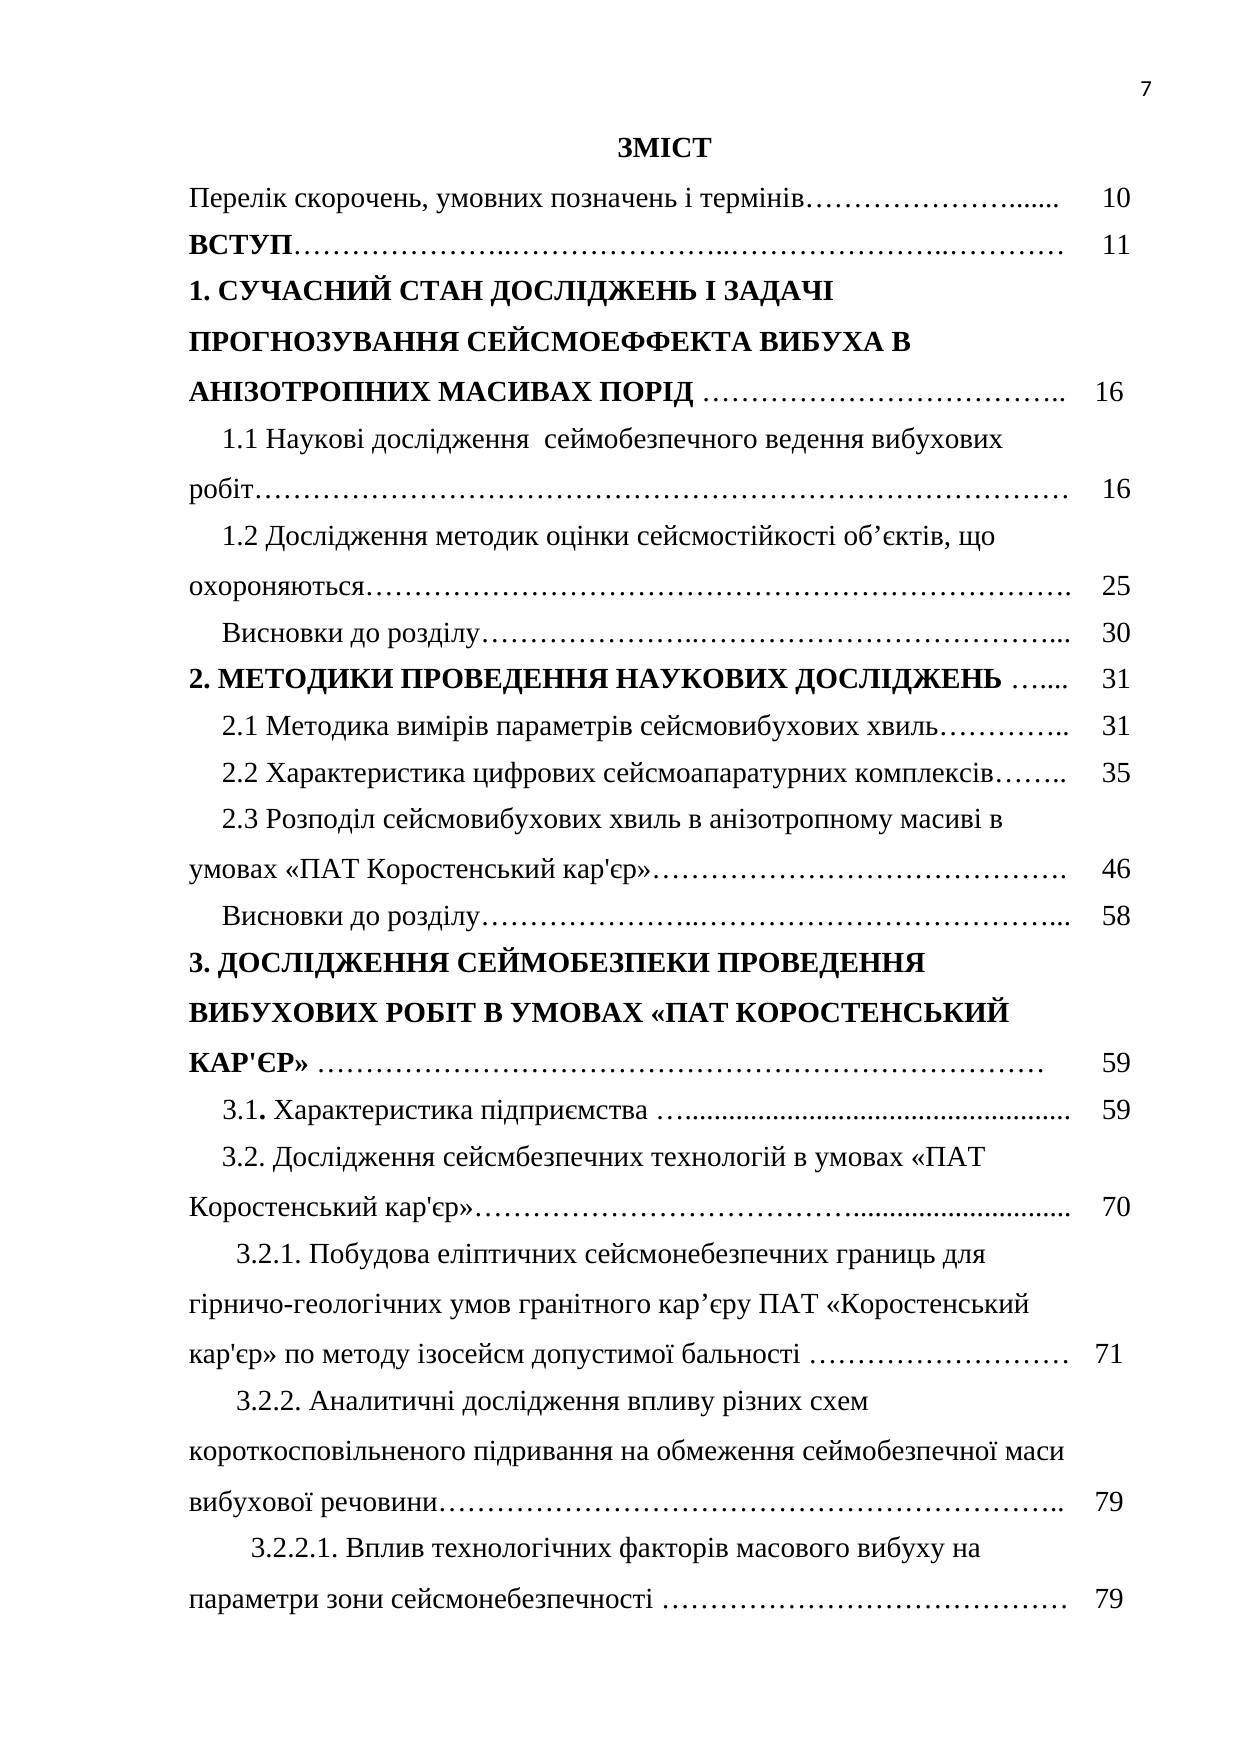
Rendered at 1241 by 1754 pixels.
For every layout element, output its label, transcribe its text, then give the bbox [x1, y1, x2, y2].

table_header Перелік скорочень, умовних позначень і термінів…………………....... [177, 180, 1083, 227]
table_cell 1.2 Дослідження методик оцінки сейсмостійкості об’єктів, що охороняються………………………………………………………………. [177, 518, 1083, 615]
table_cell 3.2. Дослідження сейсмбезпечних технологій в умовах «ПАТ Коростенський кар'єр»………………………………….............................. [177, 1139, 1083, 1236]
table_cell 2.1 Методика вимірів параметрів сейсмовибухових хвиль………….. [177, 708, 1083, 755]
table_cell 79 [1083, 1531, 1149, 1627]
table_cell 1.1 Наукові дослідження сеймобезпечного ведення вибухових робіт………………………………………………………………………… [177, 421, 1083, 518]
table_cell 1. СУЧАСНИЙ СТАН ДОСЛІДЖЕНЬ І ЗАДАЧІ ПРОГНОЗУВАННЯ СЕЙСМОЕФФЕКТА ВИБУХА В АНІЗОТРОПНИХ МАСИВАХ ПОРІД ……………………………….. [177, 274, 1083, 421]
table_cell 3.1. Характеристика підприємства …..................................................... [177, 1092, 1083, 1139]
table_header 10 [1083, 180, 1149, 227]
table_cell Висновки до розділу…………………..………………………………... [177, 898, 1083, 945]
table_cell 25 [1083, 518, 1149, 615]
table_cell 30 [1083, 615, 1149, 661]
table_cell 35 [1083, 755, 1149, 801]
table_cell ВСТУП…………………..…………………..…………………..………… [177, 227, 1083, 273]
table_cell 16 [1083, 274, 1149, 421]
table_cell 3.2.2. Аналитичні дослідження впливу різних схем короткосповільненого підривання на обмеження сеймобезпечної маси вибухової речовини……………………………………………………….. [177, 1383, 1083, 1531]
table_cell 58 [1083, 898, 1149, 945]
table_cell Висновки до розділу…………………..………………………………... [177, 615, 1083, 661]
table_cell 3. ДОСЛІДЖЕННЯ СЕЙМОБЕЗПЕКИ ПРОВЕДЕННЯ ВИБУХОВИХ РОБІТ В УМОВАХ «ПАТ КОРОСТЕНСЬКИЙ КАР'ЄР» ………………………………………………………………… [177, 945, 1083, 1092]
table_cell 2. МЕТОДИКИ ПРОВЕДЕННЯ НАУКОВИХ ДОСЛІДЖЕНЬ ….... [177, 661, 1083, 708]
table_cell 3.2.2.1. Вплив технологічних факторів масового вибуху на параметри зони сейсмонебезпечності …………………………………… [177, 1531, 1083, 1627]
table_cell 3.2.1. Побудова еліптичних сейсмонебезпечних границь для гірничо-геологічних умов гранітного кар’єру ПАТ «Коростенський кар'єр» по методу ізосейсм допустимої бальності ……………………… [177, 1236, 1083, 1383]
table_cell 2.2 Характеристика цифрових сейсмоапаратурних комплексів…….. [177, 755, 1083, 801]
table_cell 16 [1083, 421, 1149, 518]
text ЗМІСТ [177, 130, 1152, 163]
table_cell 11 [1083, 227, 1149, 273]
table_cell 31 [1083, 708, 1149, 755]
table_cell 70 [1083, 1139, 1149, 1236]
table_cell 2.3 Розподіл сейсмовибухових хвиль в анізотропному масиві в умовах «ПАТ Коростенський кар'єр»……………………………………. [177, 801, 1083, 898]
table_cell 59 [1083, 1092, 1149, 1139]
table_cell 59 [1083, 945, 1149, 1092]
table_cell 79 [1083, 1383, 1149, 1531]
table_cell 46 [1083, 801, 1149, 898]
table_cell 71 [1083, 1236, 1149, 1383]
table_cell 31 [1083, 661, 1149, 708]
